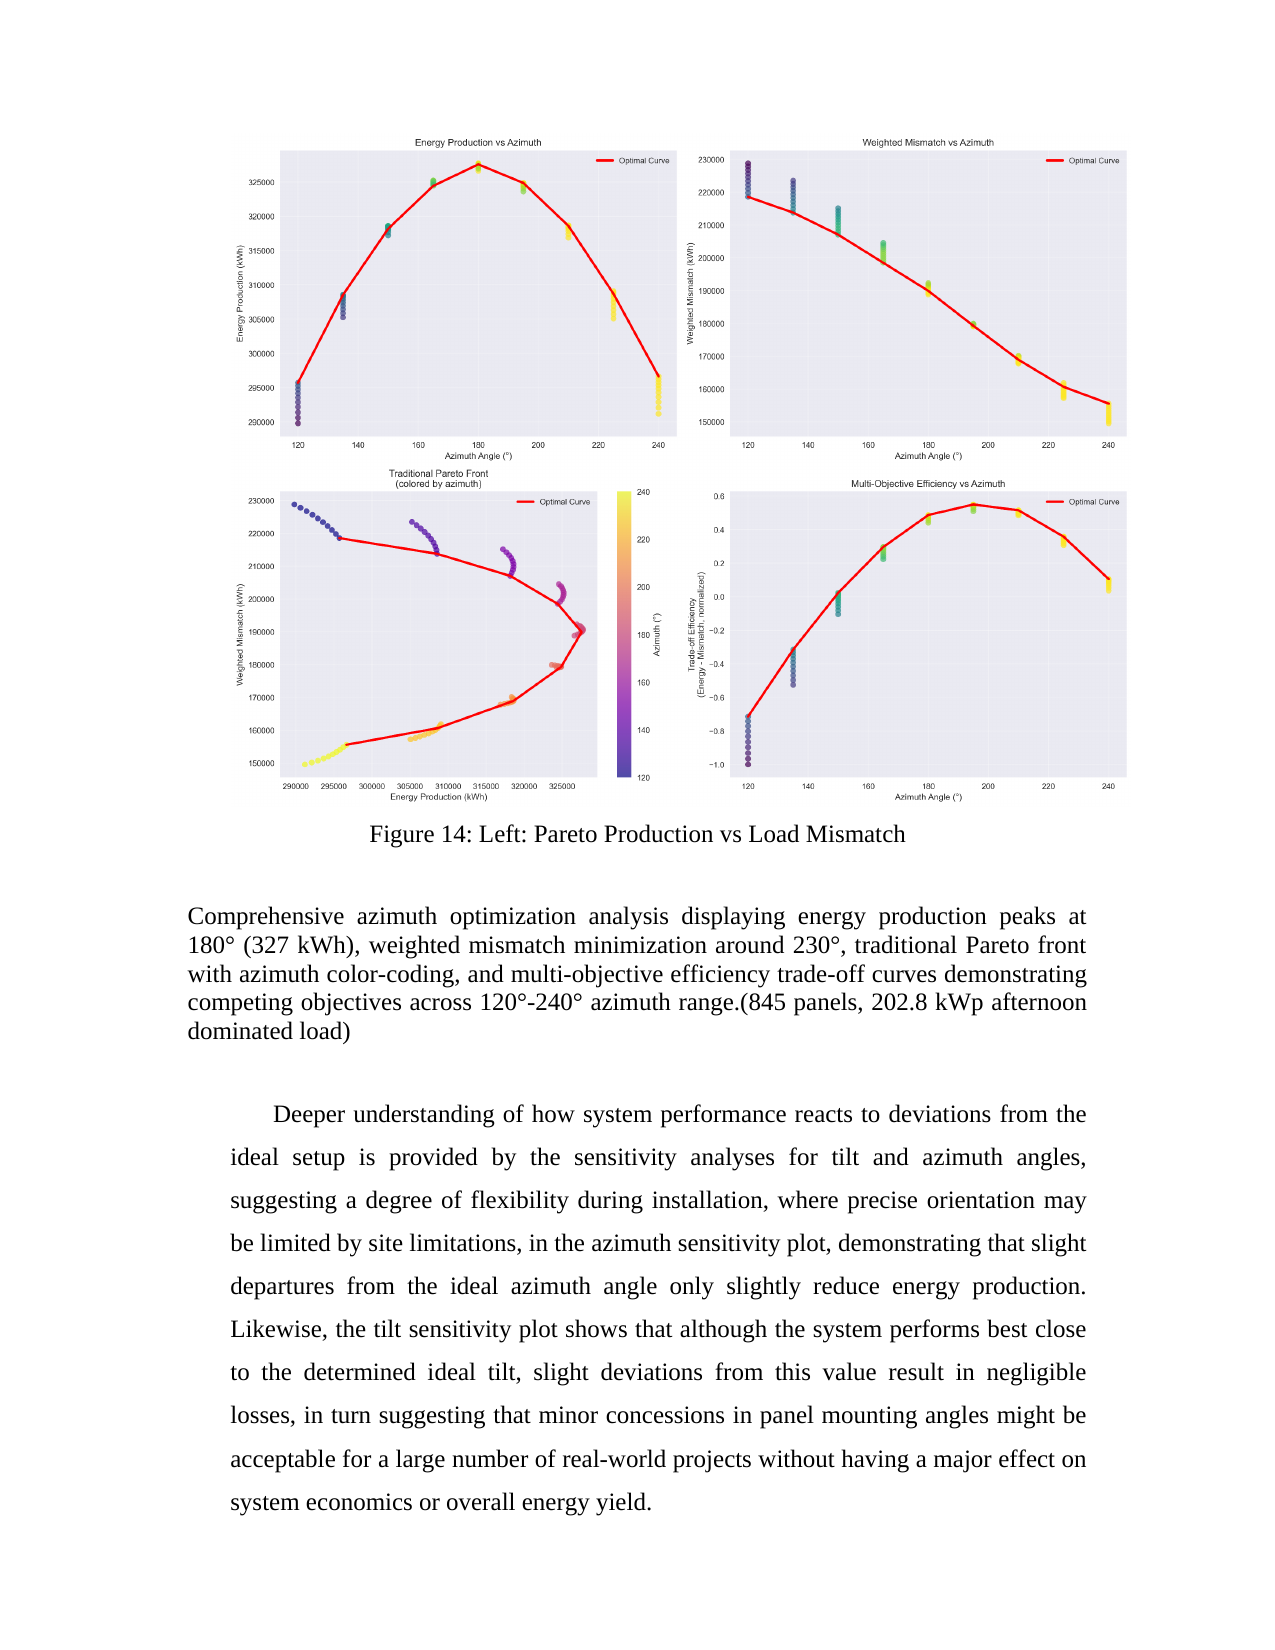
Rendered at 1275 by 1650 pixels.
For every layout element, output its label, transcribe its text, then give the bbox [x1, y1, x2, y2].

text Comprehensive azimuth optimization analysis displaying energy production peaks at 180° (327 kWh), weighted mismatch minimization around 230°, traditional Pareto front with azimuth color-coding, and multi-objective efficiency trade-off curves demonstrating competing objectives across 120°-240° azimuth range.(845 panels, 202.8 kWp afternoon dominated load) [187, 901, 1087, 1045]
text Deeper understanding of how system performance reacts to deviations from the ideal setup is provided by the sensitivity analyses for tilt and azimuth angles, suggesting a degree of flexibility during installation, where precise orientation may be limited by site limitations, in the azimuth sensitivity plot, demonstrating that slight departures from the ideal azimuth angle only slightly reduce energy production. Likewise, the tilt sensitivity plot shows that although the system performs best close to the determined ideal tilt, slight deviations from this value result in negligible losses, in turn suggesting that minor concessions in panel mounting angles might be acceptable for a large number of real-world projects without having a major effect on system economics or overall energy yield. [230, 1099, 1087, 1516]
picture [231, 133, 1132, 807]
text Figure 14: Left: Pareto Production vs Load Mismatch [187, 819, 1087, 847]
